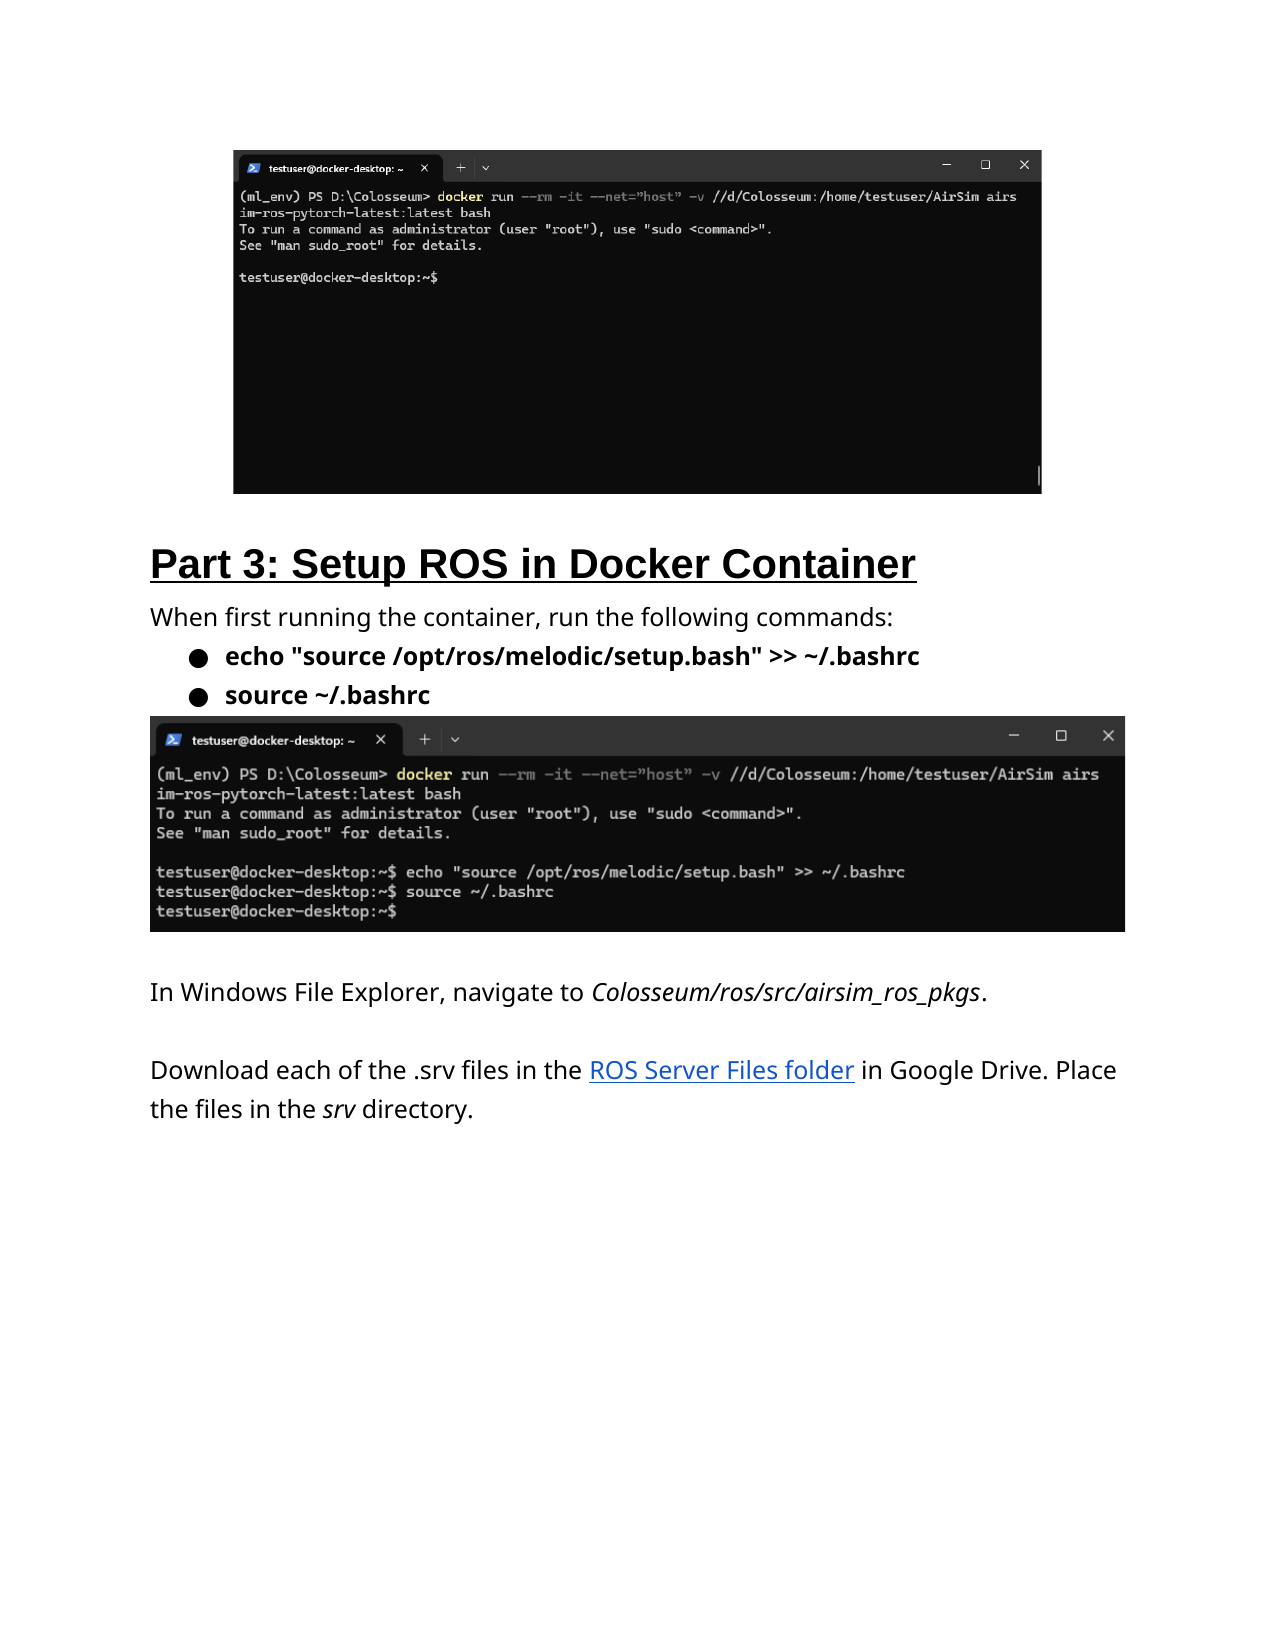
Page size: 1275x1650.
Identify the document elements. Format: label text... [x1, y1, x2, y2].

picture [150, 716, 1125, 932]
subtitle Part 3: Setup ROS in Docker Container [150, 539, 1125, 587]
list echo "source /opt/ros/melodic/setup.bash" >> ~/.bashrc [187, 638, 1125, 673]
list source ~/.bashrc [187, 678, 1125, 712]
text When first running the container, run the following commands: [150, 599, 1125, 633]
picture [233, 150, 1042, 494]
text Download each of the .srv files in the ROS Server Files folder in Google Drive. Place the files in the srv directory. [150, 1053, 1125, 1126]
text In Windows File Explorer, navigate to Colosseum/ros/src/airsim_ros_pkgs. [150, 974, 1125, 1008]
